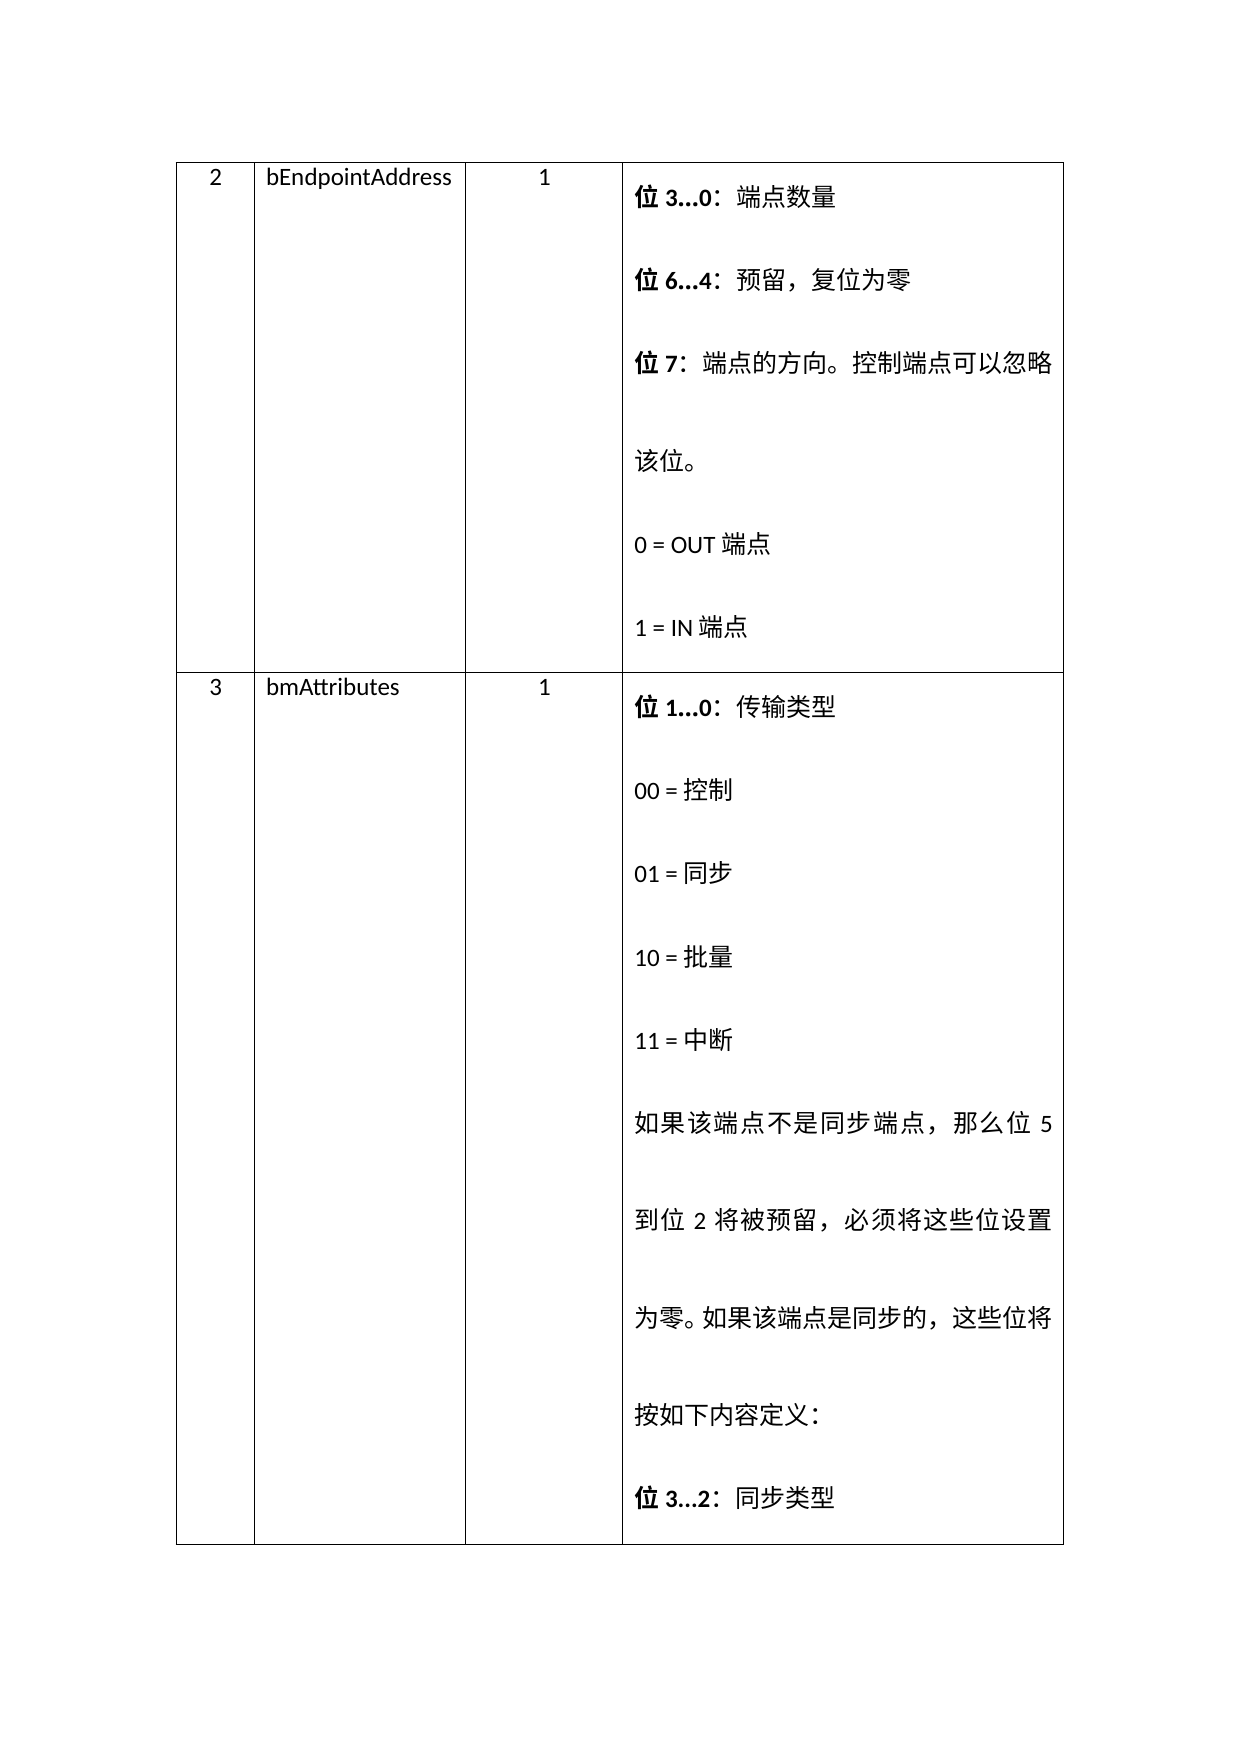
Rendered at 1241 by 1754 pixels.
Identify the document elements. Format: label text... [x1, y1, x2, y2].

table_cell bEndpointAddress [255, 163, 465, 672]
table_cell bmAttributes [255, 673, 465, 1544]
table_cell 1 [466, 673, 622, 1544]
table_cell 2 [177, 163, 254, 672]
table_cell 3 [177, 673, 254, 1544]
table_cell 位 3…0：端点数量 位 6…4：预留，复位为零 位 7：端点的方向。控制端点可以忽略该位。 0 = OUT 端点 1 = IN 端点 [623, 163, 1063, 672]
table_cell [623, 673, 1063, 1544]
table_cell 1 [466, 163, 622, 672]
